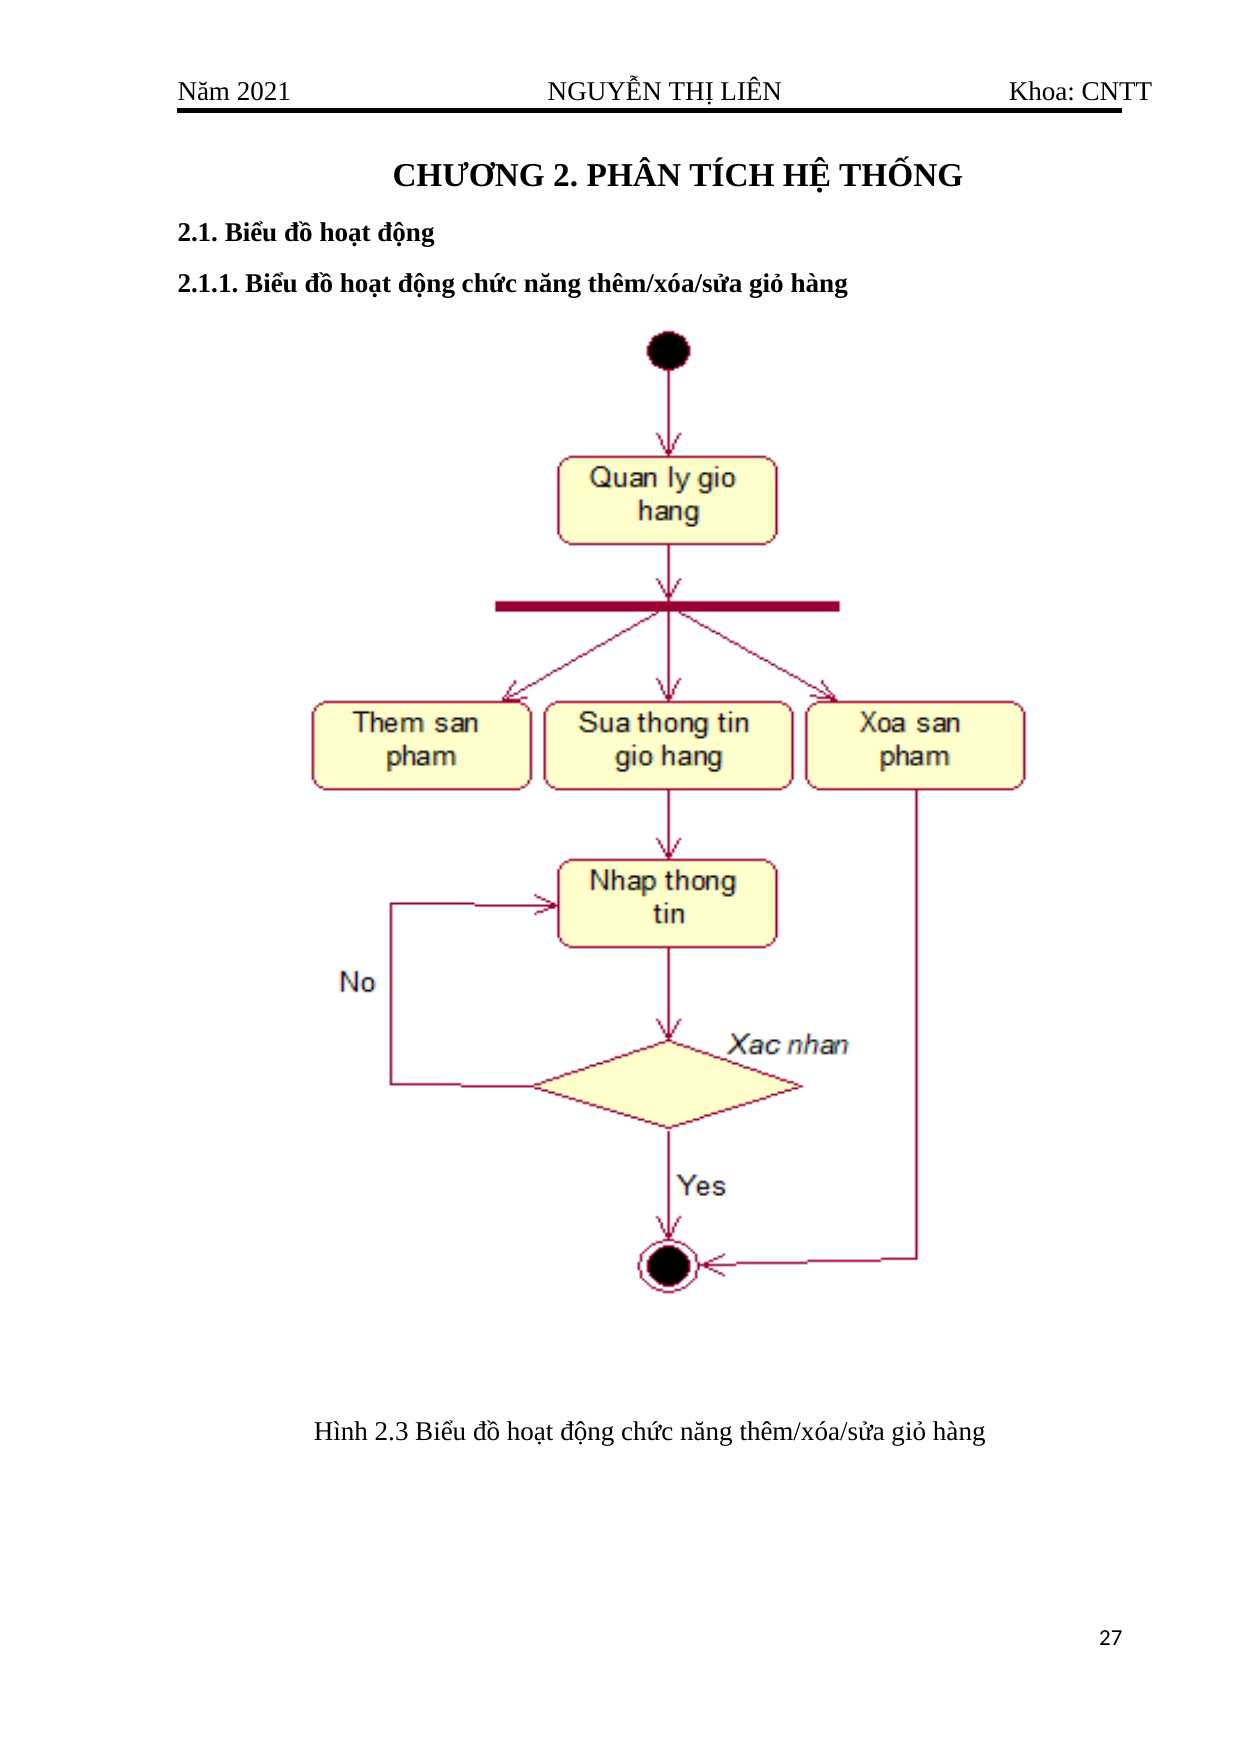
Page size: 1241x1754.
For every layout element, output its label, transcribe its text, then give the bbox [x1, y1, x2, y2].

subtitle Biểu đồ hoạt động [177, 217, 1122, 248]
picture [177, 314, 1134, 1385]
subtitle Biểu đồ hoạt động chức năng thêm/xóa/sửa giỏ hàng [177, 267, 1122, 298]
subtitle PHÂN TÍCH HỆ THỐNG [233, 155, 1122, 193]
